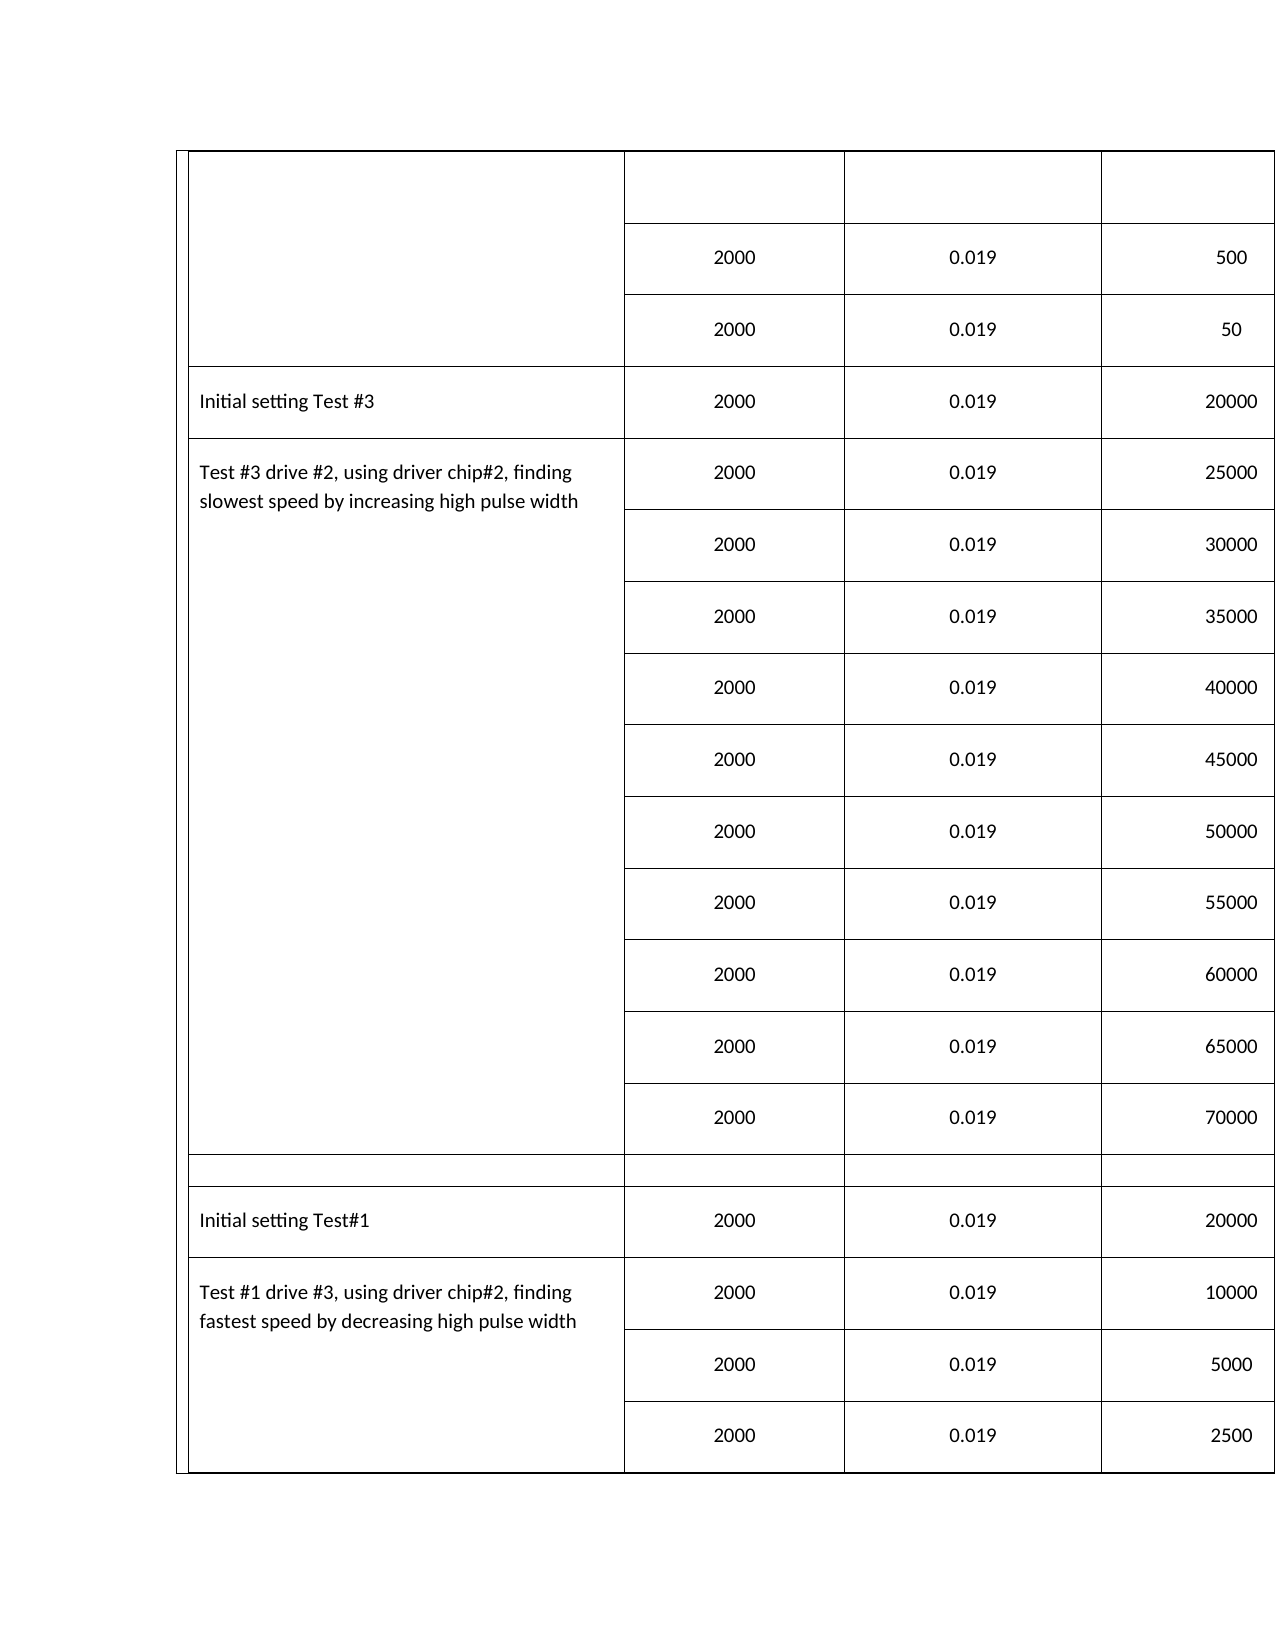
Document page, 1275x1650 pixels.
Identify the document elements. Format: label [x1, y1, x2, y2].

table_header [1102, 940, 1274, 1011]
table_header [1102, 725, 1274, 796]
table_header [625, 152, 844, 223]
table_header [845, 1402, 1101, 1472]
table_header [845, 1330, 1101, 1401]
table_header [625, 1402, 844, 1472]
table_header [845, 869, 1101, 939]
table_header [625, 1084, 844, 1154]
table_header [625, 1155, 844, 1186]
table_header [625, 224, 844, 294]
table_header [625, 439, 844, 509]
table_header [625, 367, 844, 438]
table_header [625, 1187, 844, 1257]
table_header [189, 439, 624, 1154]
table_header [1102, 224, 1274, 294]
table_header [845, 1012, 1101, 1083]
table_header [845, 1155, 1101, 1186]
table_header [845, 725, 1101, 796]
table_header [625, 1258, 844, 1329]
table_header [1102, 1084, 1274, 1154]
table_header [625, 1330, 844, 1401]
table_header [845, 940, 1101, 1011]
table_header [625, 869, 844, 939]
table_header [845, 582, 1101, 653]
table_header [845, 1084, 1101, 1154]
table_header [1102, 1258, 1274, 1329]
table_header [625, 582, 844, 653]
table_header [1102, 1012, 1274, 1083]
table_header [845, 654, 1101, 724]
table_header [845, 367, 1101, 438]
table_header [189, 1258, 624, 1472]
table_header [189, 1155, 624, 1186]
table_header [189, 152, 624, 366]
table_header [845, 510, 1101, 581]
table_header [1102, 1402, 1274, 1472]
table_header [1102, 1330, 1274, 1401]
table_header [845, 224, 1101, 294]
table_header [845, 295, 1101, 366]
table_header [625, 725, 844, 796]
table_header [1102, 1187, 1274, 1257]
table_header [845, 1258, 1101, 1329]
table_header [845, 152, 1101, 223]
table_header [845, 797, 1101, 868]
table_header [845, 1187, 1101, 1257]
table_header [625, 1012, 844, 1083]
table_header [845, 439, 1101, 509]
table_header [189, 367, 624, 438]
table_header [625, 797, 844, 868]
table_header [1102, 295, 1274, 366]
table_header [1102, 654, 1274, 724]
table_header [1102, 797, 1274, 868]
table_header [625, 295, 844, 366]
table_header [1102, 1155, 1274, 1186]
table_header [1102, 152, 1274, 223]
table_header [625, 510, 844, 581]
table_header [625, 940, 844, 1011]
table_header [1102, 582, 1274, 653]
table_header [1102, 869, 1274, 939]
table_header [189, 1187, 624, 1257]
table_header [1102, 510, 1274, 581]
table_header [625, 654, 844, 724]
table_header [1102, 439, 1274, 509]
table_header [1102, 367, 1274, 438]
table_header [177, 151, 188, 1473]
